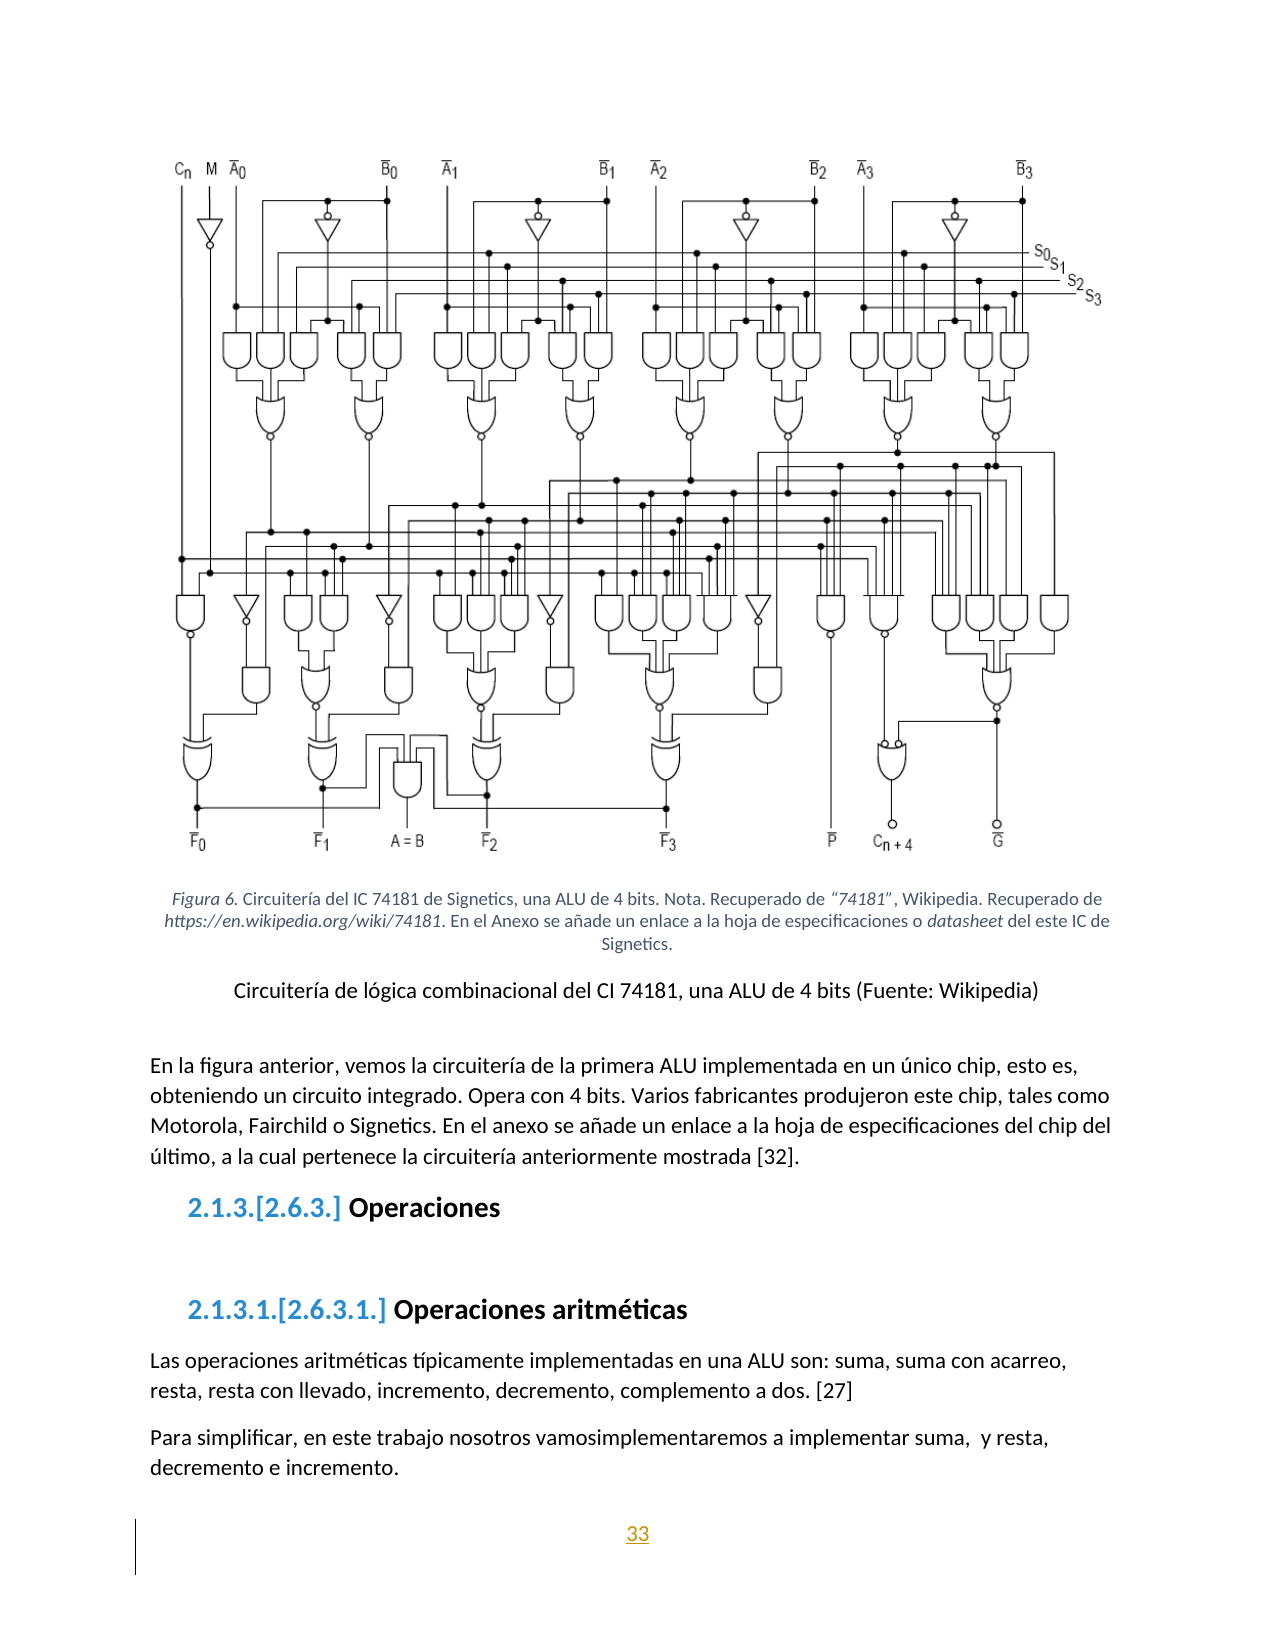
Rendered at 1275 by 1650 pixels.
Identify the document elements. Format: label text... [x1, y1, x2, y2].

table_header [150, 150, 1124, 976]
table_cell [150, 976, 1124, 1004]
text Para simplificar, en este trabajo sumaresta,decremento e incremento. [150, 1423, 1125, 1481]
text Las operaciones aritméticas típicamente implementadas en una ALU son: suma, suma con acarreo, resta, resta con llevado, incremento, decremento, complemento a dos. [27] [150, 1346, 1125, 1404]
list Operaciones aritméticas [187, 1291, 1125, 1326]
picture [167, 150, 1107, 859]
list Operaciones [187, 1189, 1125, 1224]
